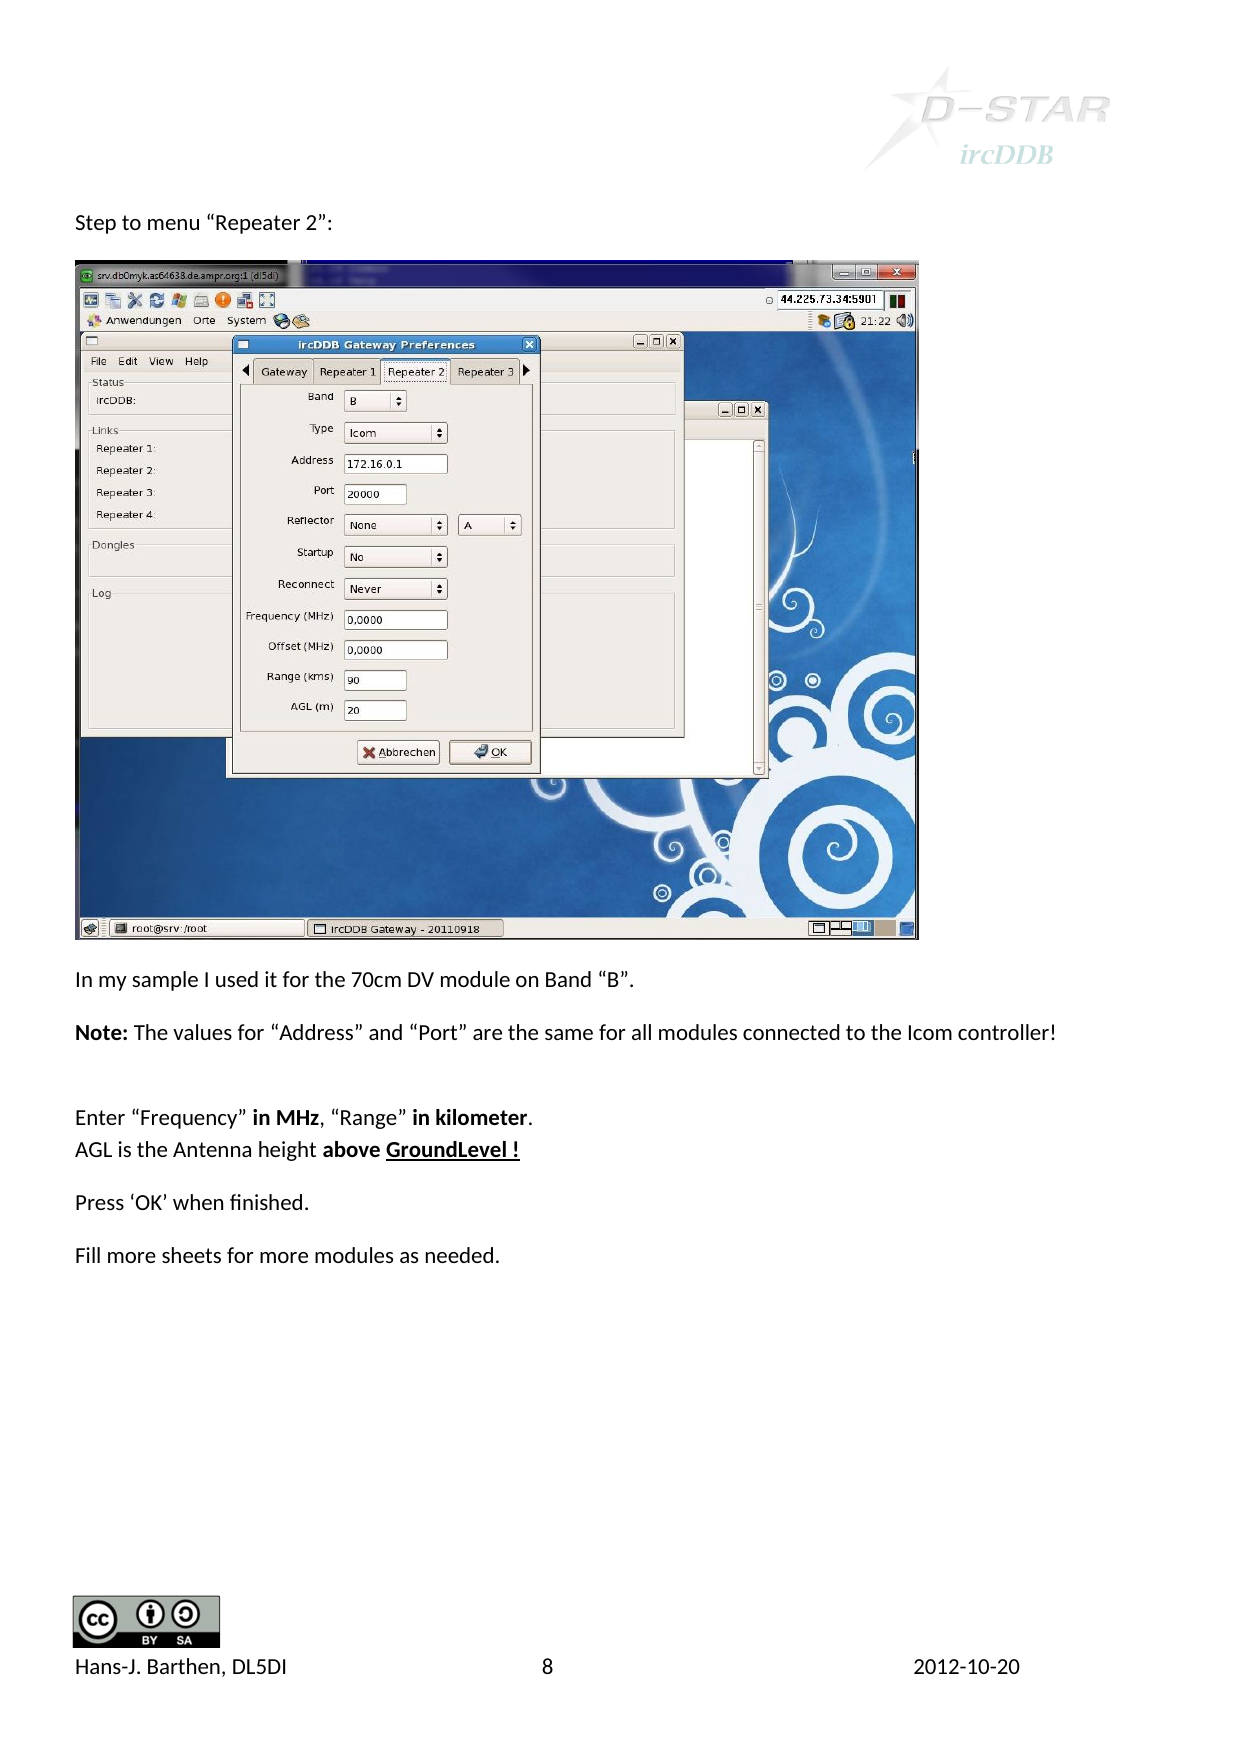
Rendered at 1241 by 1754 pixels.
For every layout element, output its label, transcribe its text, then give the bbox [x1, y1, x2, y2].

text In my sample I used it for the 70cm DV module on Band “B”. [75, 965, 1165, 993]
text Enter “Frequency” in MHz, “Range” in kilometer. AGL is the Antenna height above GroundLevel ! [75, 1071, 1165, 1163]
text Press ‘OK’ when finished. [75, 1188, 1165, 1216]
text Fill more sheets for more modules as needed. [75, 1241, 1165, 1269]
text Note: The values for “Address” and “Port” are the same for all modules connected to the Icom controller! [75, 1018, 1165, 1046]
picture [75, 260, 919, 940]
text Step to menu “Repeater 2”: [75, 208, 1165, 236]
picture [857, 51, 1111, 177]
